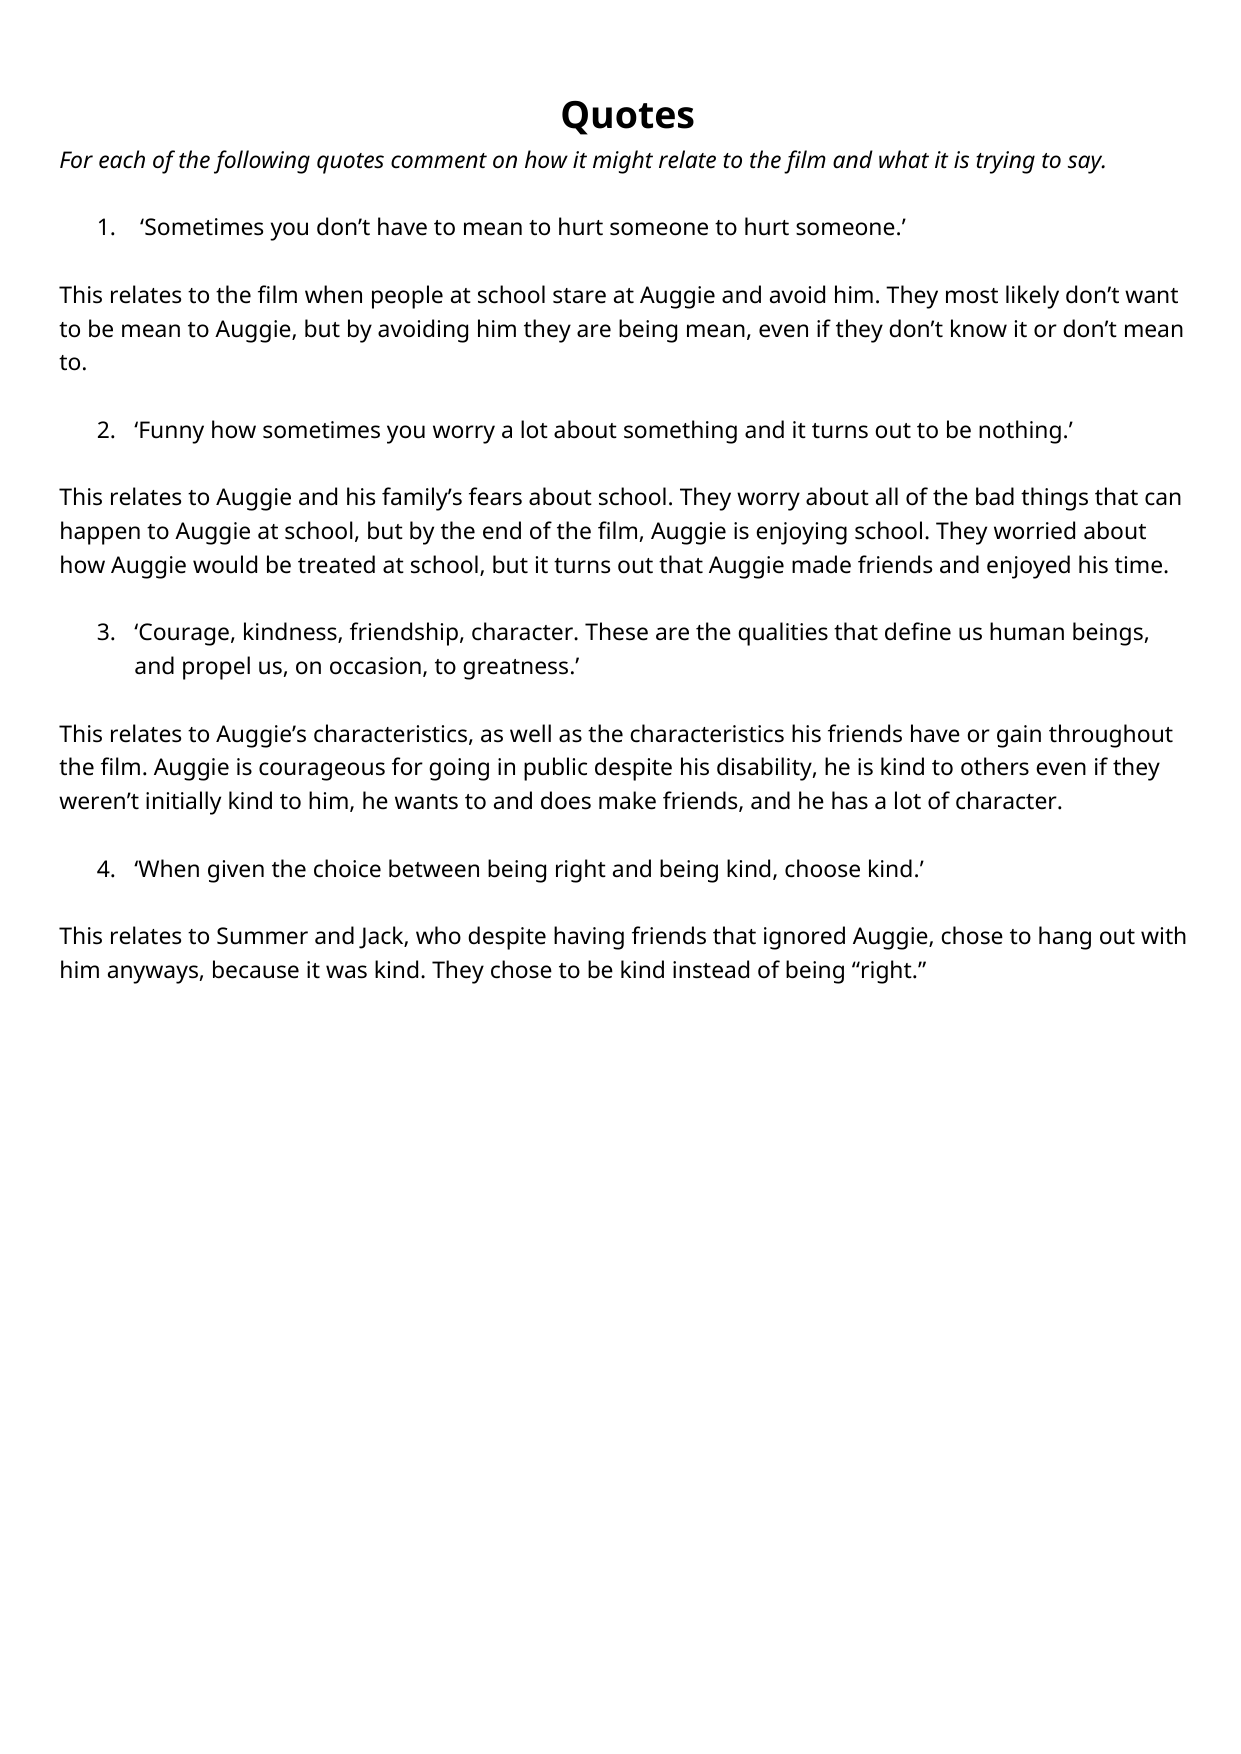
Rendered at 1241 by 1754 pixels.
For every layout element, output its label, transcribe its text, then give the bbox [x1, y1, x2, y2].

list ‘Sometimes you don’t have to mean to hurt someone to hurt someone.’ [97, 211, 1196, 242]
list ‘When given the choice between being right and being kind, choose kind.’ [97, 852, 1196, 884]
list ‘Funny how sometimes you worry a lot about something and it turns out to be nothing.’ [97, 414, 1196, 445]
text This relates to Auggie’s characteristics, as well as the characteristics his friends have or gain throughout the film. Auggie is courageous for going in public despite his disability, he is kind to others even if they weren’t initially kind to him, he wants to and does make friends, and he has a lot of character. [59, 717, 1196, 816]
text This relates to the film when people at school stare at Auggie and avoid him. They most likely don’t want to be mean to Auggie, but by avoiding him they are being mean, even if they don’t know it or don’t mean to. [59, 279, 1196, 377]
list ‘Courage, kindness, friendship, character. These are the qualities that define us human beings, and propel us, on occasion, to greatness.’ [97, 616, 1196, 681]
text For each of the following quotes comment on how it might relate to the film and what it is trying to say. [59, 144, 1196, 175]
text Quotes [59, 89, 1196, 140]
text This relates to Summer and Jack, who despite having friends that ignored Auggie, chose to hang out with him anyways, because it was kind. They chose to be kind instead of being “right.” [59, 920, 1196, 985]
text This relates to Auggie and his family’s fears about school. They worry about all of the bad things that can happen to Auggie at school, but by the end of the film, Auggie is enjoying school. They worried about how Auggie would be treated at school, but it turns out that Auggie made friends and enjoyed his time. [59, 481, 1196, 580]
